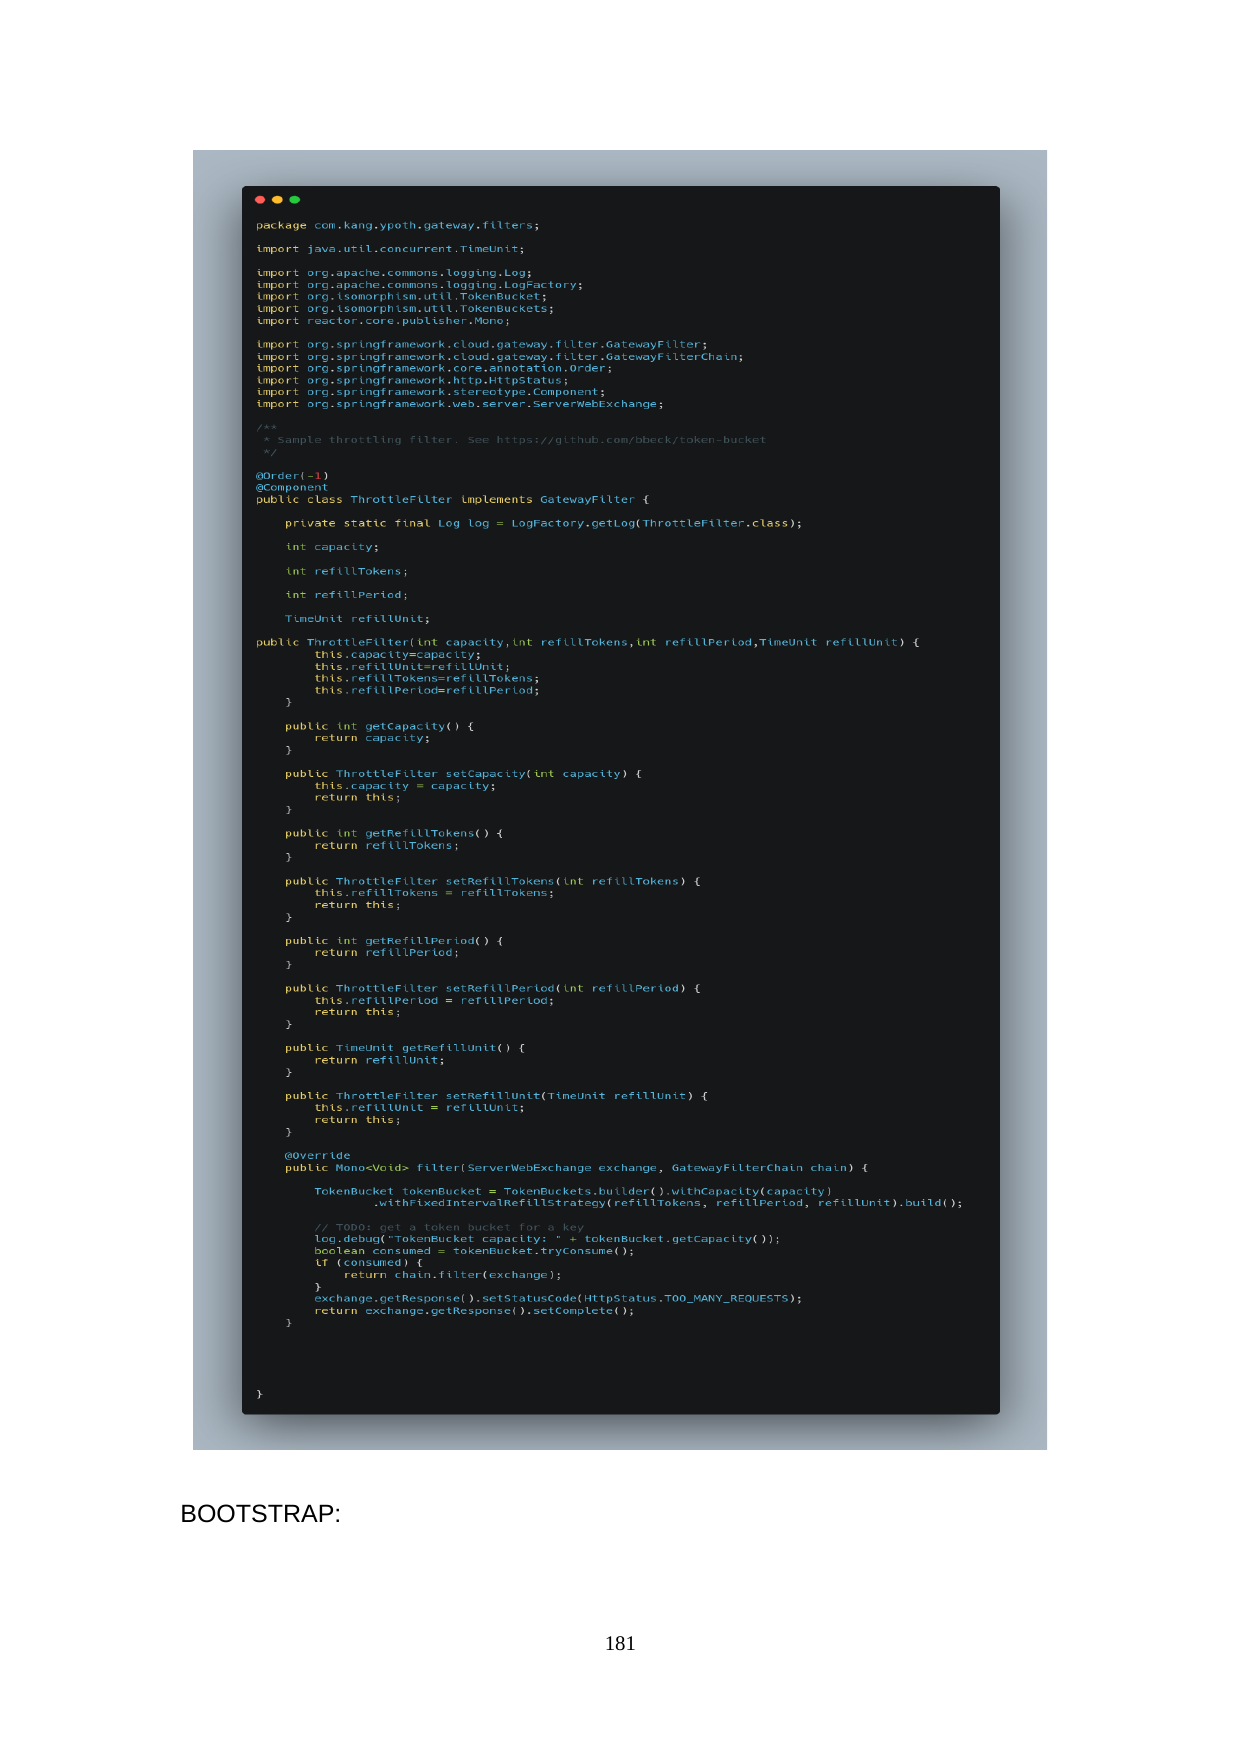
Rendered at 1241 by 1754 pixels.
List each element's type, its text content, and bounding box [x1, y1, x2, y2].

picture [193, 150, 1048, 1450]
